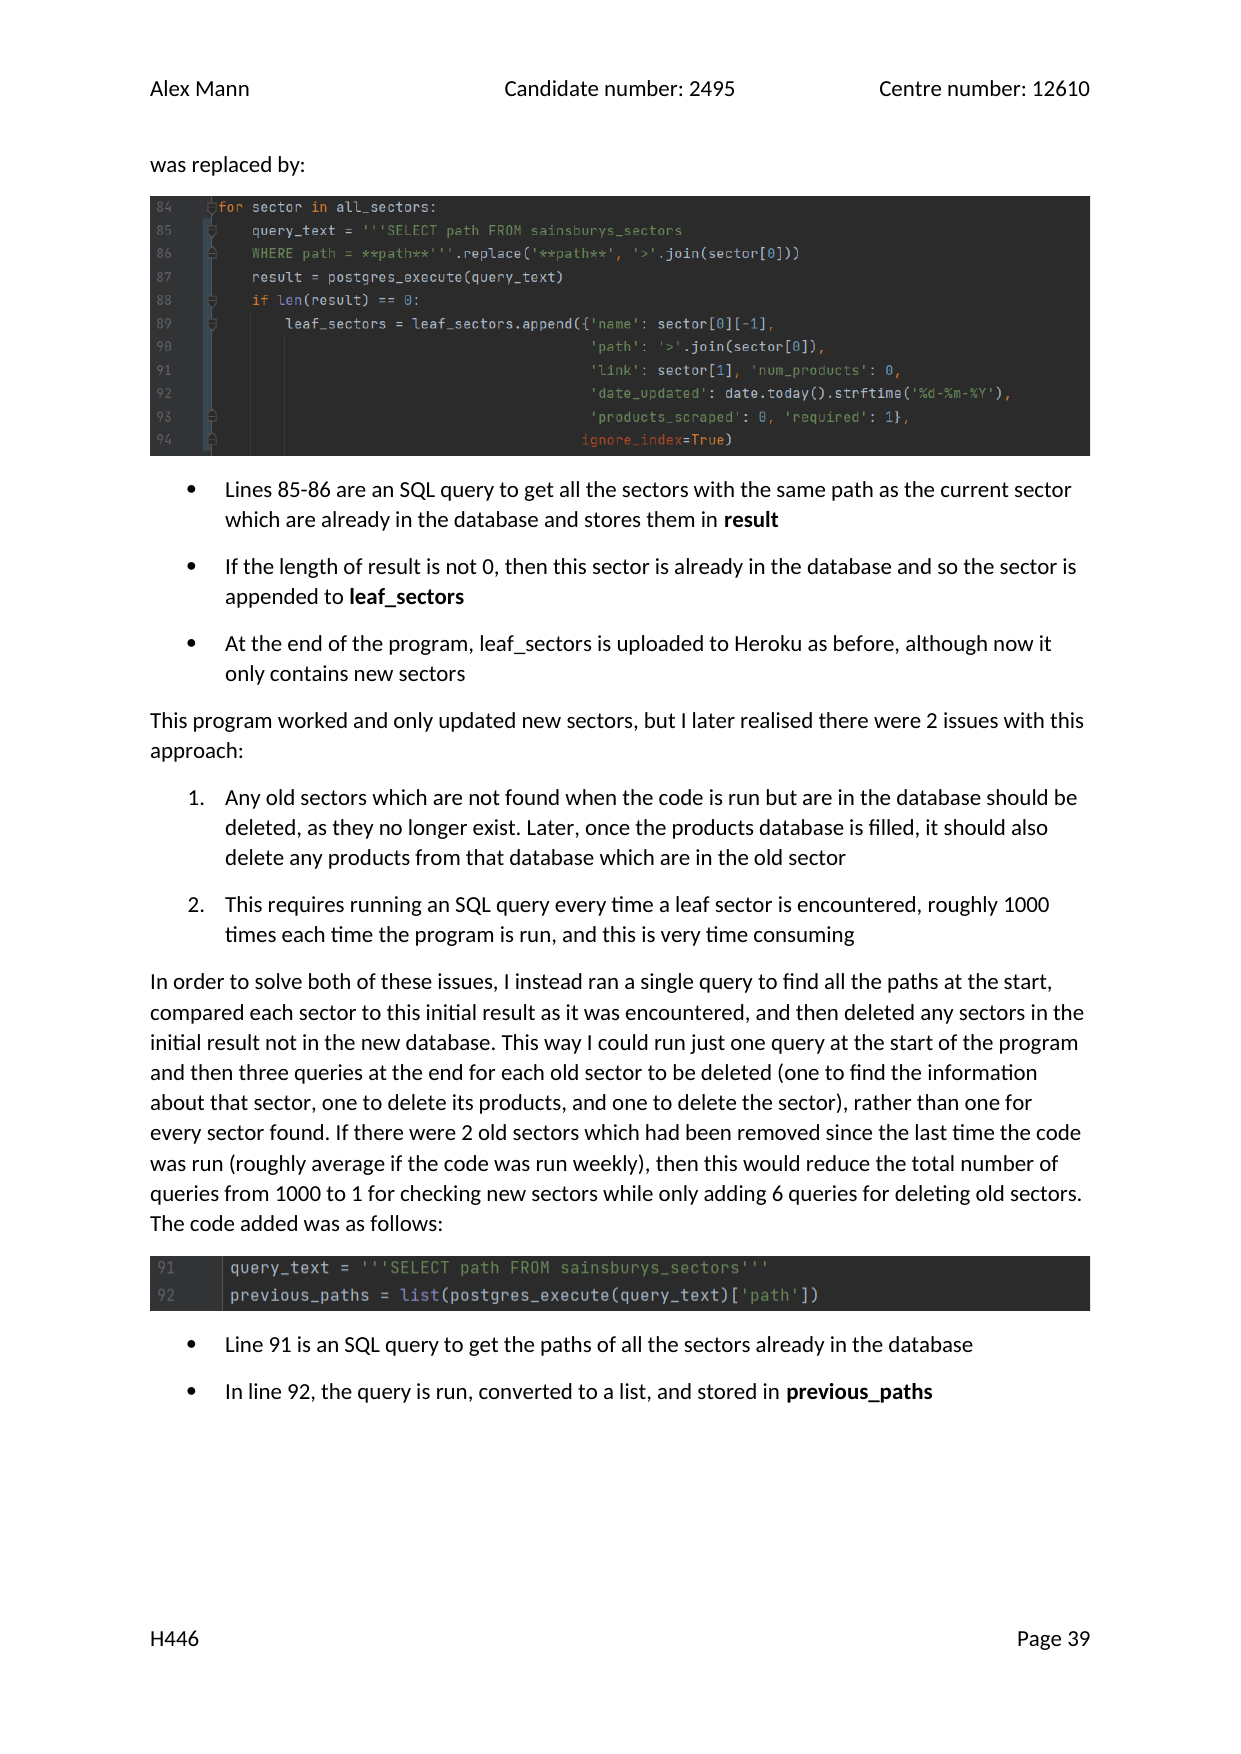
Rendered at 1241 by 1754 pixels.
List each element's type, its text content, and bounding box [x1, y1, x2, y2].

list Any old sectors which are not found when the code is run but are in the database should be deleted, as they no longer exist. Later, once the products database is filled, it should also delete any products from that database which are in the old sector [187, 783, 1090, 872]
text Line 91 is an SQL query to get the paths of all the sectors already in the database [187, 1330, 1090, 1358]
text In line 92, the query is run, converted to a list, and stored in previous_paths [187, 1377, 1090, 1405]
text Lines 85-86 are an SQL query to get all the sectors with the same path as the current sector which are already in the database and stores them in result [187, 475, 1090, 533]
picture [150, 196, 1091, 456]
text At the end of the program, leaf_sectors is uploaded to Heroku as before, although now it only contains new sectors [187, 629, 1090, 687]
picture [150, 1256, 1091, 1311]
text was replaced by: [150, 150, 1090, 178]
list In order to solve both of these issues, I instead ran a single query to find all the paths at the start, compared each sector to this initial result as it was encountered, and then deleted any sectors in the initial result not in the new database. This way I could run just one query at the start of the program and then three queries at the end for each old sector to be deleted (one to find the information about that sector, one to delete its products, and one to delete the sector), rather than one for every sector found. If there were 2 old sectors which had been removed since the last time the code was run (roughly average if the code was run weekly), then this would reduce the total number of queries from 1000 to 1 for checking new sectors while only adding 6 queries for deleting old sectors. The code added was as follows: [150, 967, 1090, 1237]
list This requires running an SQL query every time a leaf sector is encountered, roughly 1000 times each time the program is run, and this is very time consuming [187, 890, 1090, 949]
text If the length of result is not 0, then this sector is already in the database and so the sector is appended to leaf_sectors [187, 552, 1090, 610]
list This program worked and only updated new sectors, but I later realised there were 2 issues with this approach: [150, 706, 1090, 764]
